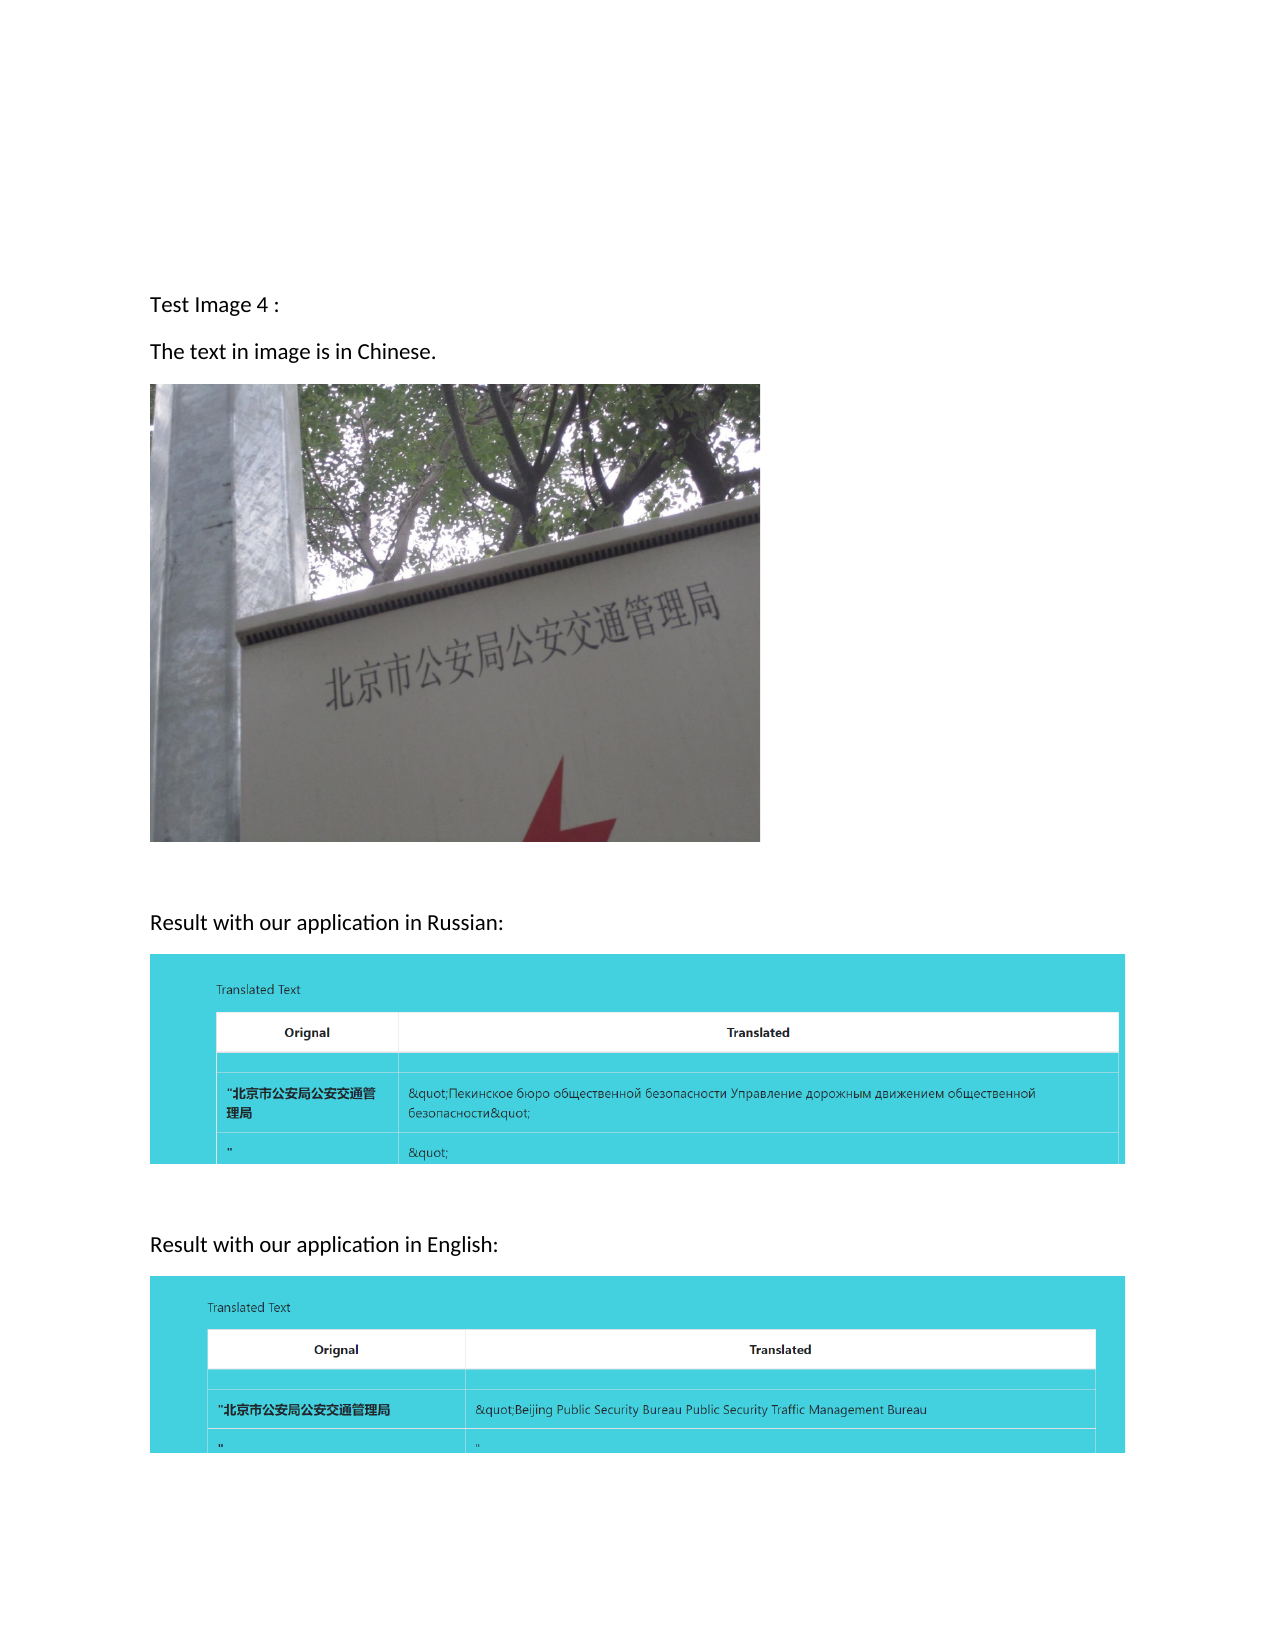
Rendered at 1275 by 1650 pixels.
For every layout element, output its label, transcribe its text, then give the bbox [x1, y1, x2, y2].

text Test Image 4 : [150, 291, 1125, 319]
text Result with our application in English: [150, 1230, 1125, 1258]
picture [150, 384, 761, 842]
picture [150, 1276, 1125, 1453]
text The text in image is in Chinese. [150, 337, 1125, 366]
picture [150, 954, 1125, 1164]
text Result with our application in Russian: [150, 908, 1125, 936]
